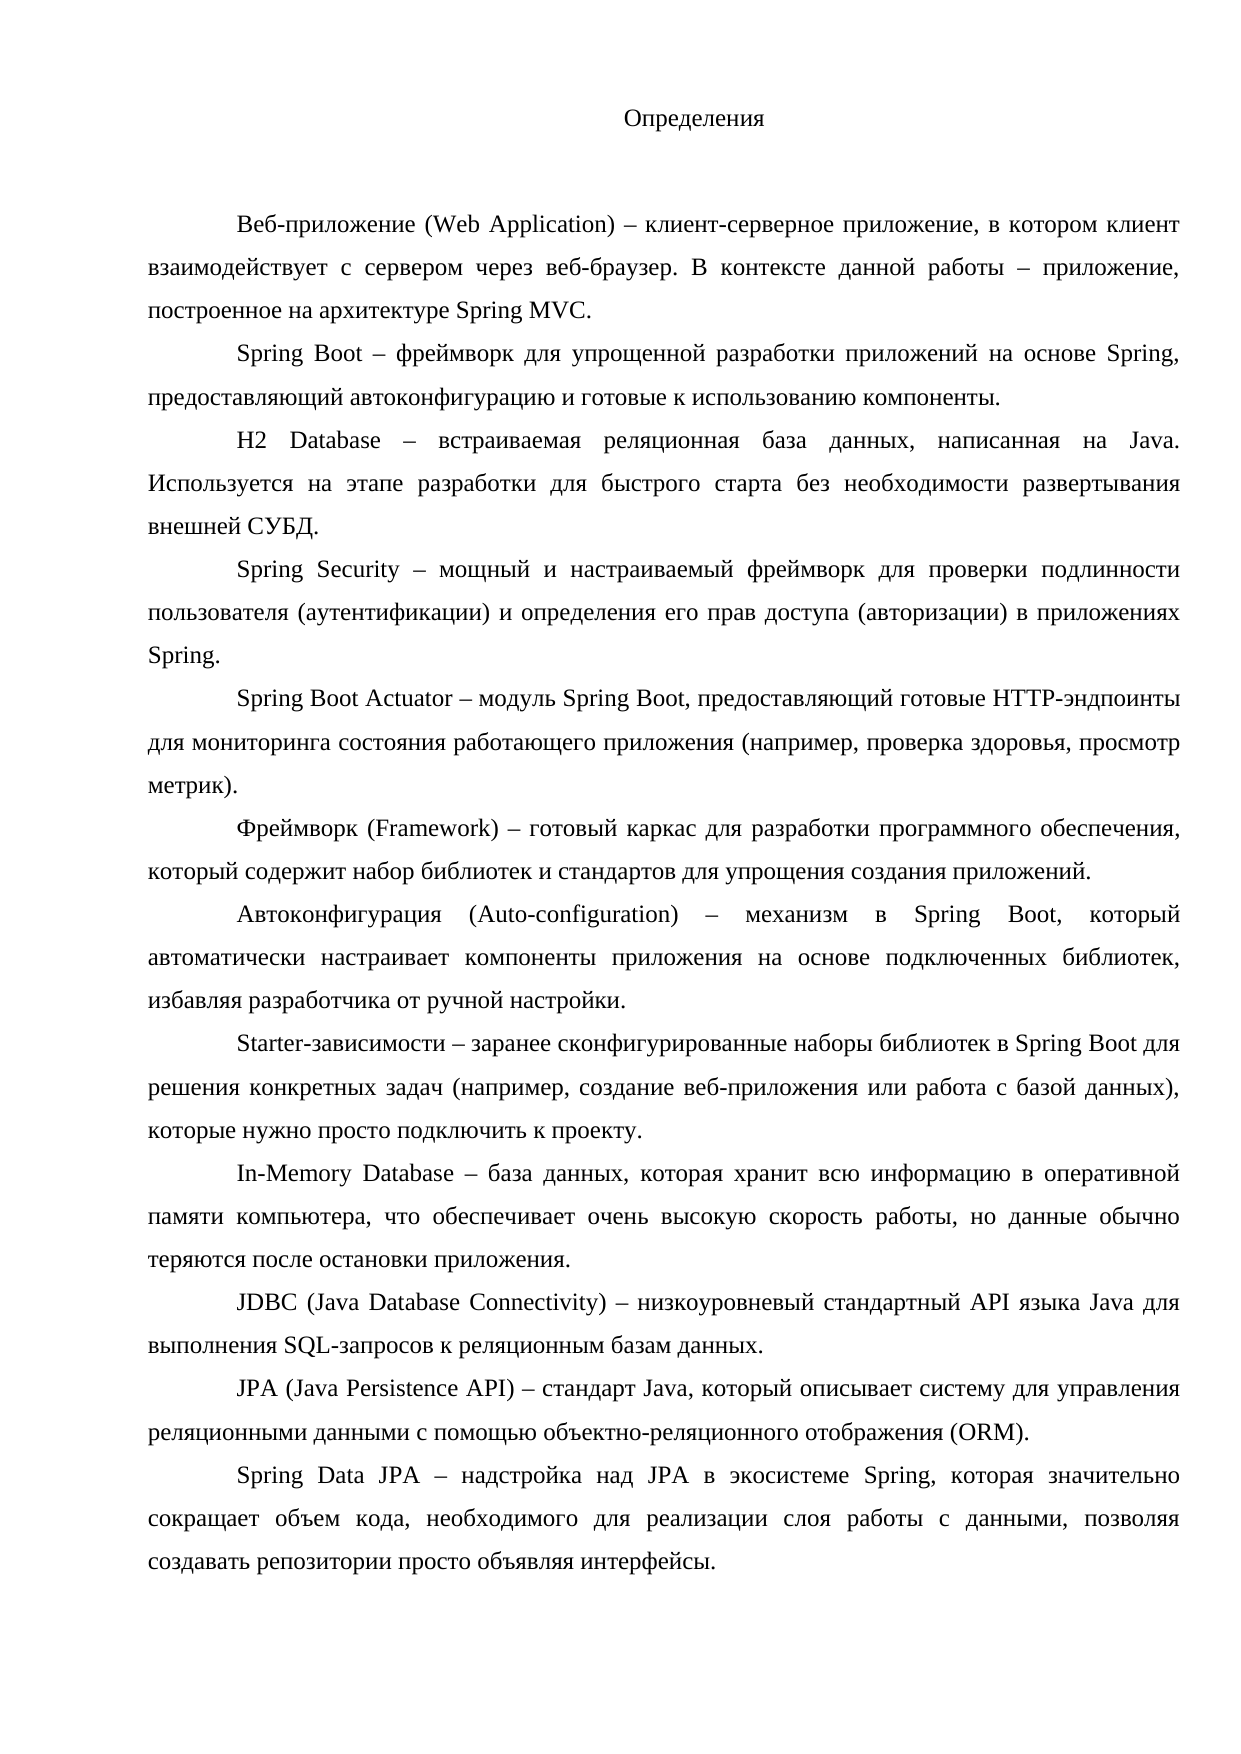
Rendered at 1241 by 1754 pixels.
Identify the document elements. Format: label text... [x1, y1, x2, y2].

text Spring Security – мощный и настраиваемый фреймворк для проверки подлинности пользователя (аутентификации) и определения его прав доступа (авторизации) в приложениях Spring. [148, 554, 1181, 669]
text Spring Data JPA – надстройка над JPA в экосистеме Spring, которая значительно сокращает объем кода, необходимого для реализации слоя работы с данными, позволяя создавать репозитории просто объявляя интерфейсы. [148, 1460, 1181, 1575]
text H2 Database – встраиваемая реляционная база данных, написанная на Java. Используется на этапе разработки для быстрого старта без необходимости развертывания внешней СУБД. [148, 425, 1181, 540]
text In-Memory Database – база данных, которая хранит всю информацию в оперативной памяти компьютера, что обеспечивает очень высокую скорость работы, но данные обычно теряются после остановки приложения. [148, 1158, 1181, 1273]
text Starter-зависимости – заранее сконфигурированные наборы библиотек в Spring Boot для решения конкретных задач (например, создание веб-приложения или работа с базой данных), которые нужно просто подключить к проекту. [148, 1028, 1181, 1143]
text Автоконфигурация (Auto-configuration) – механизм в Spring Boot, который автоматически настраивает компоненты приложения на основе подключенных библиотек, избавляя разработчика от ручной настройки. [148, 899, 1181, 1014]
text Фреймворк (Framework) – готовый каркас для разработки программного обеспечения, который содержит набор библиотек и стандартов для упрощения создания приложений. [148, 813, 1181, 885]
text Spring Boot – фреймворк для упрощенной разработки приложений на основе Spring, предоставляющий автоконфигурацию и готовые к использованию компоненты. [148, 338, 1181, 410]
text JPA (Java Persistence API) – стандарт Java, который описывает систему для управления реляционными данными с помощью объектно-реляционного отображения (ORM). [148, 1373, 1181, 1445]
text Веб-приложение (Web Application) – клиент-серверное приложение, в котором клиент взаимодействует с сервером через веб-браузер. В контексте данной работы – приложение, построенное на архитектуре Spring MVC. [148, 209, 1181, 324]
subtitle Определения [148, 103, 1181, 132]
text JDBC (Java Database Connectivity) – низкоуровневый стандартный API языка Java для выполнения SQL-запросов к реляционным базам данных. [148, 1287, 1181, 1359]
text Spring Boot Actuator – модуль Spring Boot, предоставляющий готовые HTTP-эндпоинты для мониторинга состояния работающего приложения (например, проверка здоровья, просмотр метрик). [148, 683, 1181, 798]
